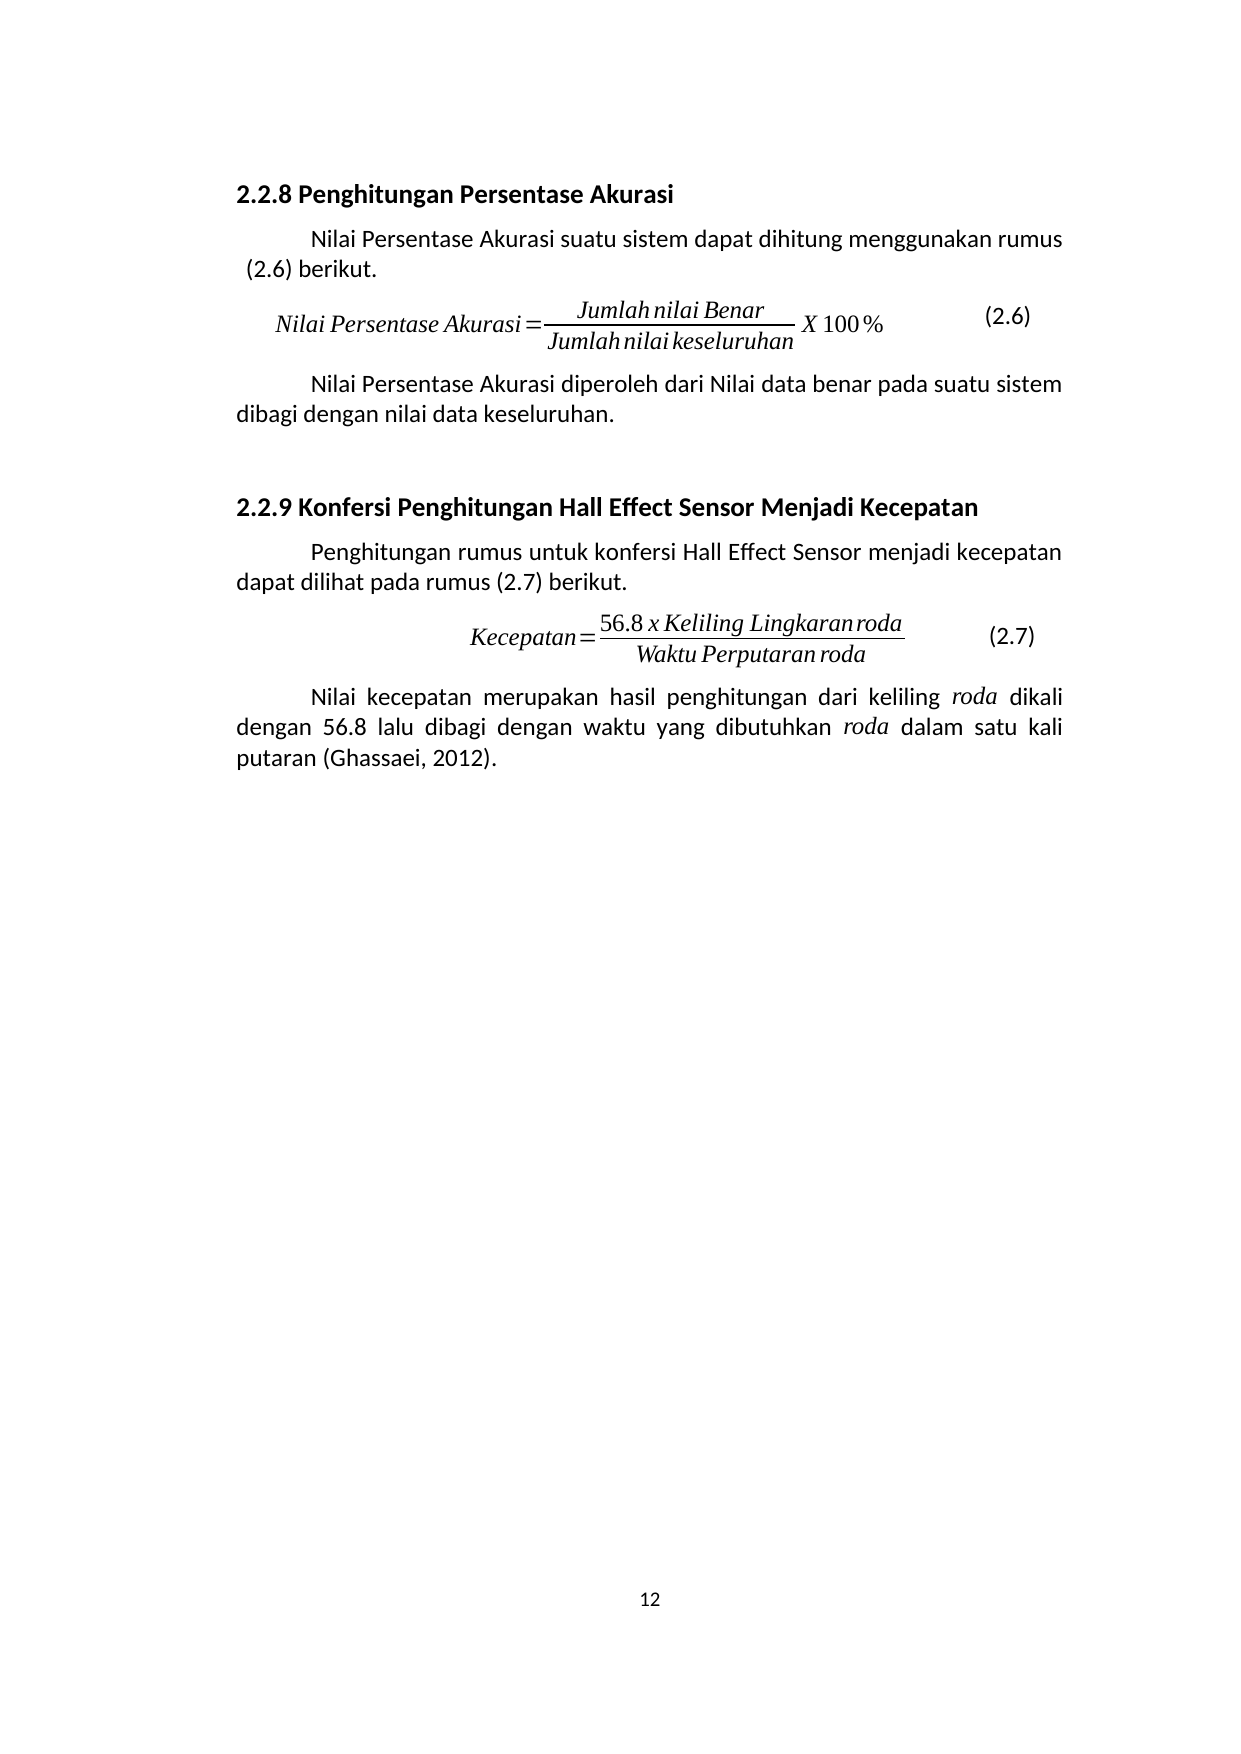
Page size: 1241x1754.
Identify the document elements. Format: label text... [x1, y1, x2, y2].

subtitle Penghitungan Persentase Akurasi [236, 177, 1063, 210]
text Nilai kecepatan merupakan hasil penghitungan dari keliling dikali dengan 56.8 lalu dibagi dengan waktu yang dibutuhkan dalam satu kali putaran . [236, 681, 1063, 773]
subtitle Konfersi Penghitungan Hall Effect Sensor Menjadi Kecepatan [236, 491, 1063, 523]
text Nilai Persentase Akurasi suatu sistem dapat dihitung menggunakan rumus (2.6) berikut. [246, 223, 1063, 284]
text Nilai Persentase Akurasi diperoleh dari Nilai data benar pada suatu sistem dibagi dengan nilai data keseluruhan. [236, 368, 1063, 429]
text Penghitungan rumus untuk konfersi Hall Effect Sensor menjadi kecepatan dapat dilihat pada rumus (2.7) berikut. [236, 536, 1063, 597]
